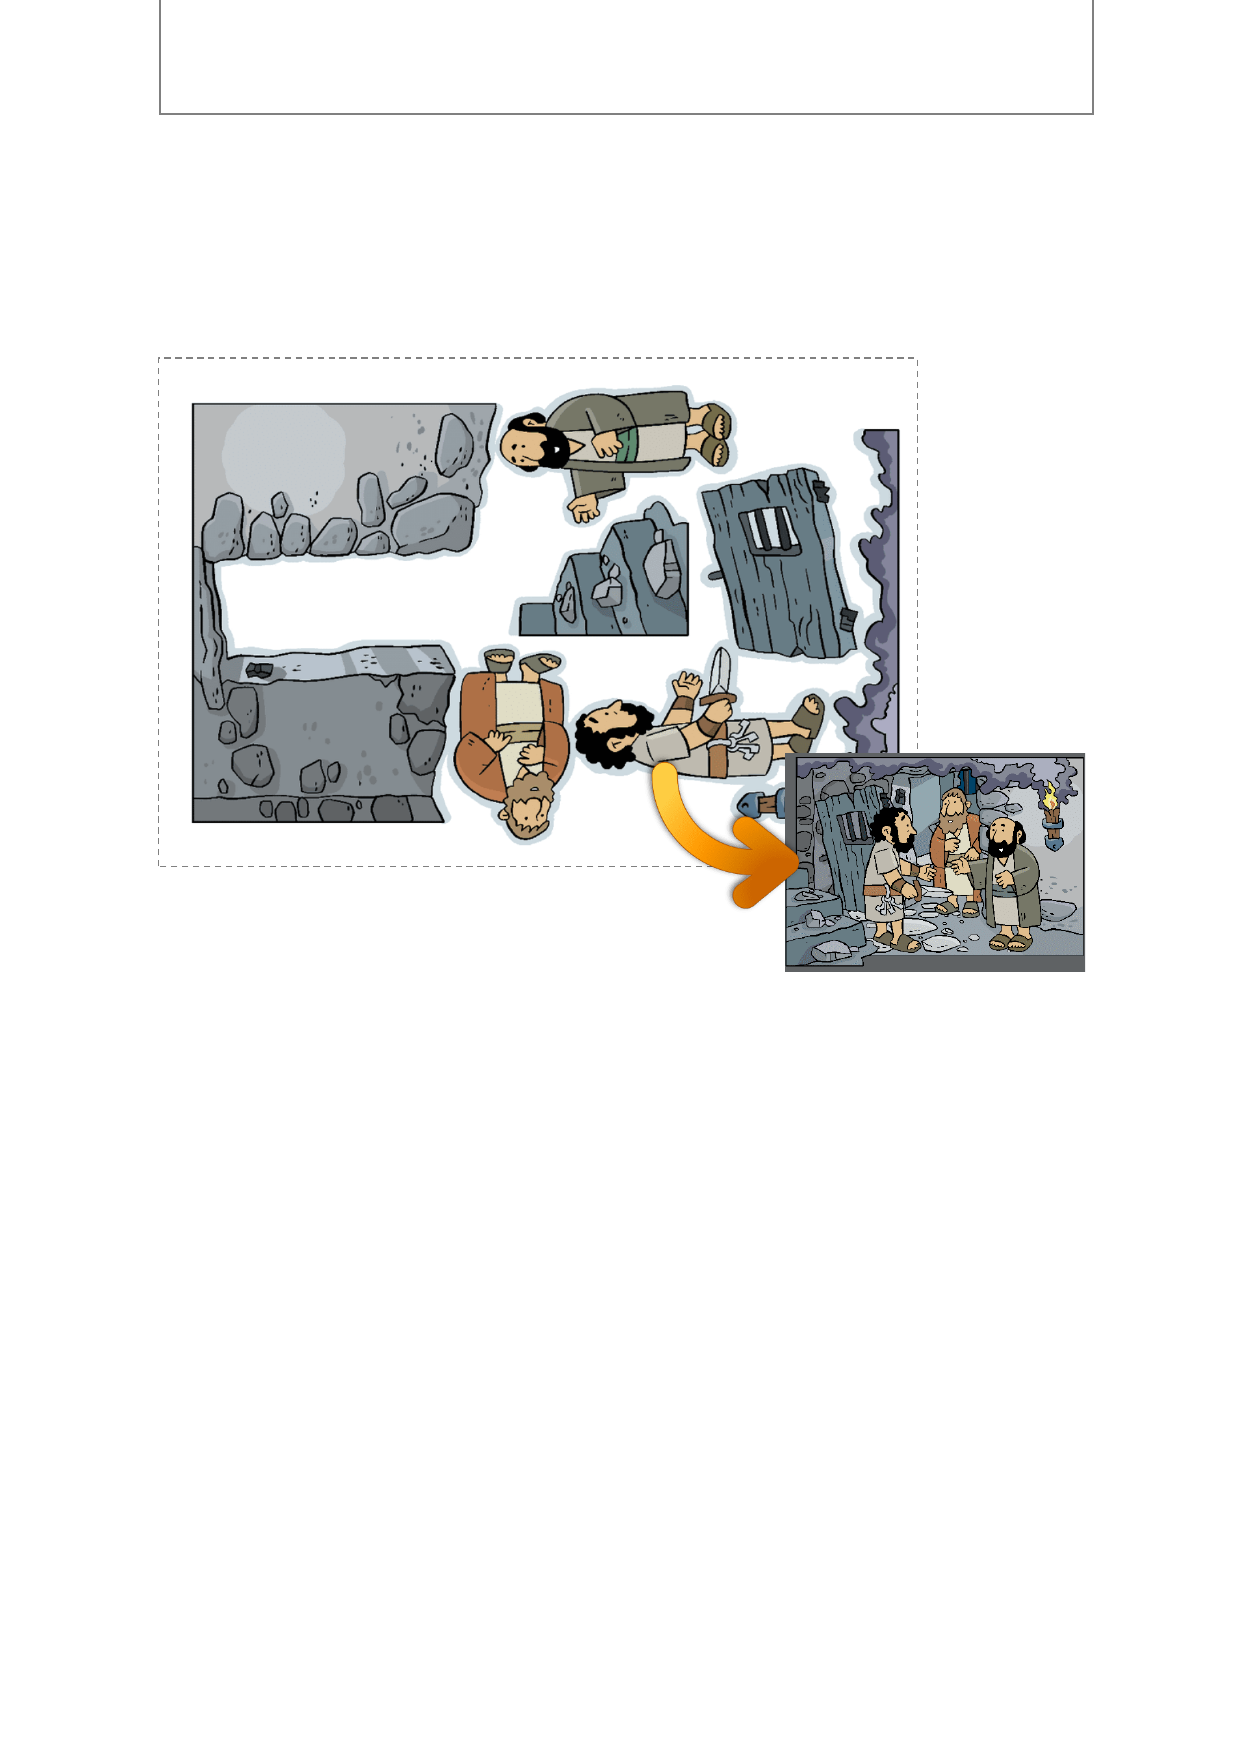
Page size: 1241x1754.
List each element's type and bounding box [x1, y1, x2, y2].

picture [161, 359, 1086, 972]
